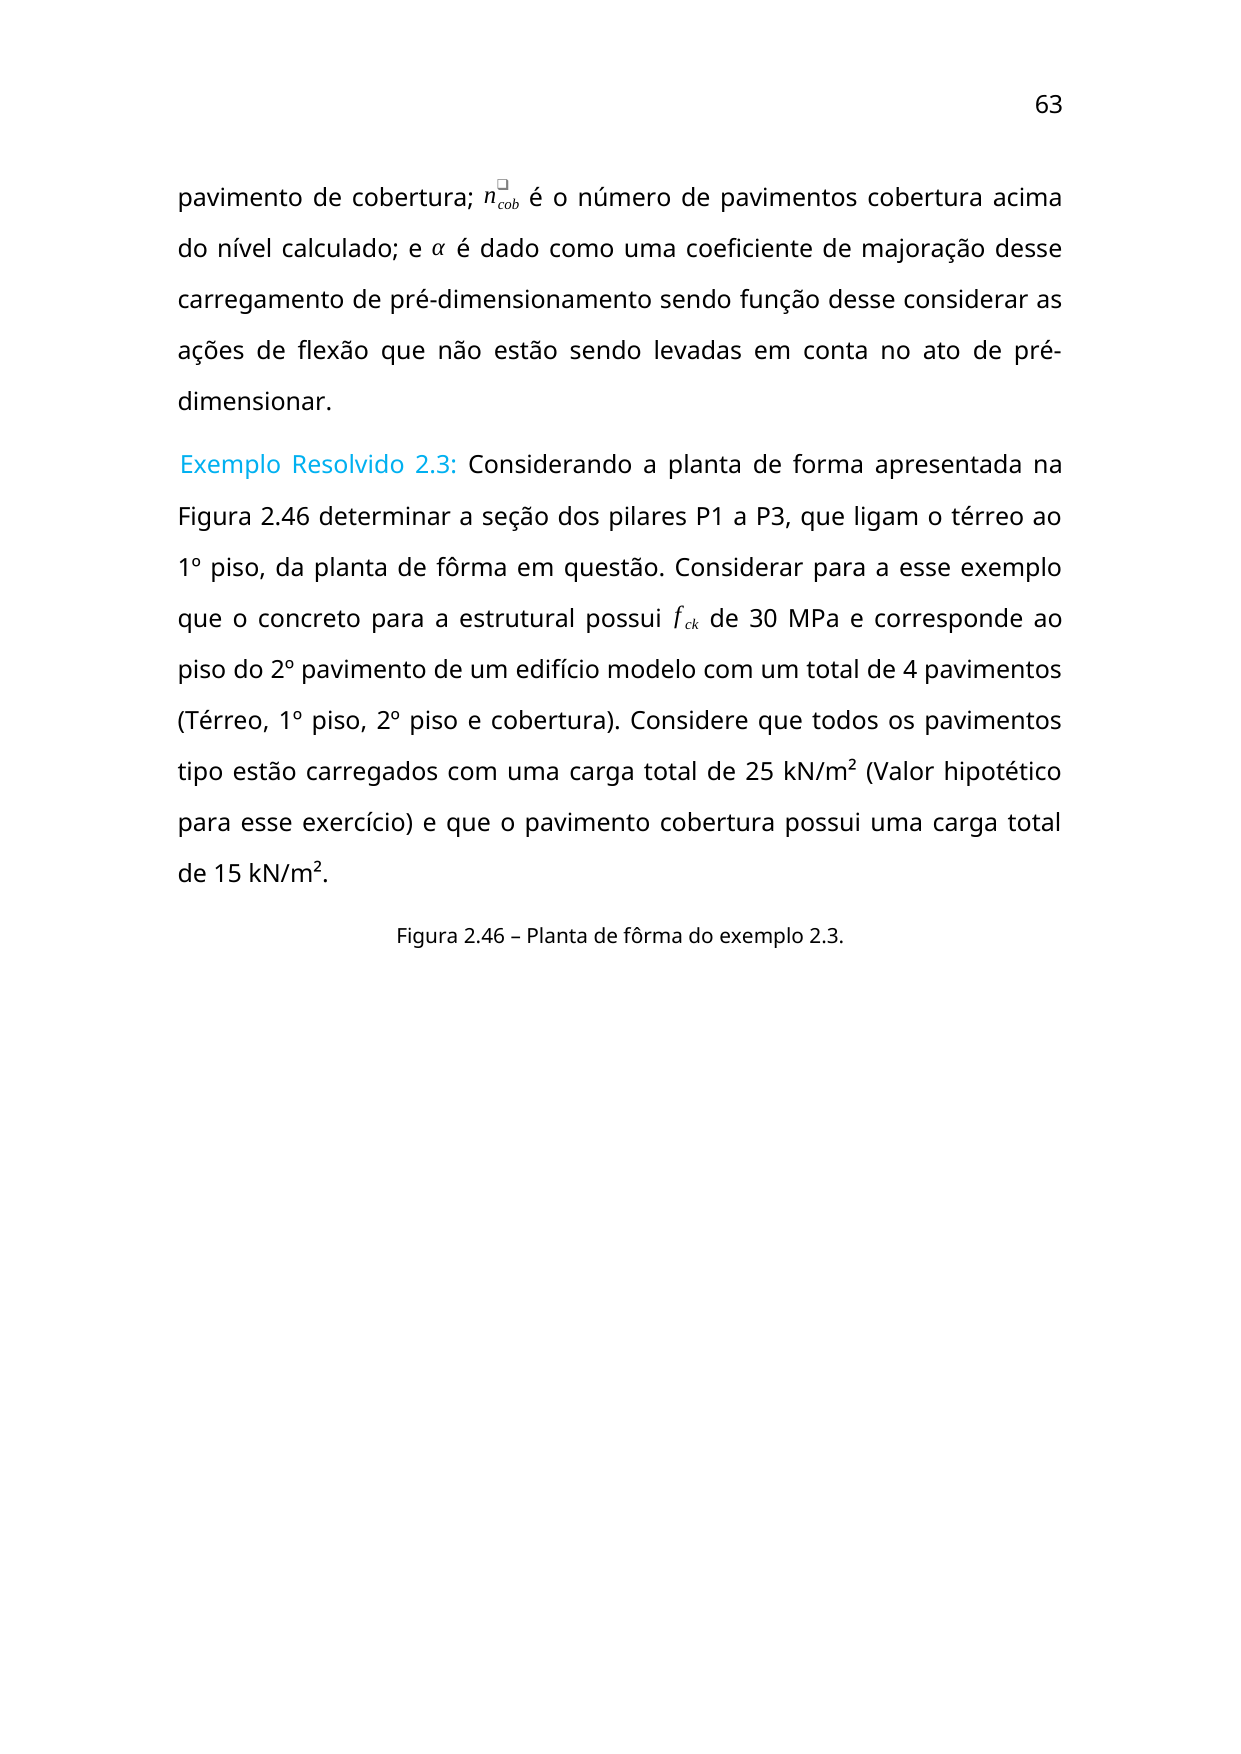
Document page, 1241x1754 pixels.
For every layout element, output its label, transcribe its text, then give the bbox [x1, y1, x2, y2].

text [177, 179, 1063, 418]
table_header Figura 2.46 – Planta de fôrma do exemplo 2.3. [177, 919, 1063, 952]
text Exemplo Resolvido 2.3: Considerando a planta de forma apresentada na Figura 2.46 determinar a seção dos pilares P1 a P3, que ligam o térreo ao 1º piso, da planta de fôrma em questão. Considerar para a esse exemplo que o concreto para a estrutural possui de 30 MPa e corresponde ao piso do 2º pavimento de um edifício modelo com um total de 4 pavimentos (Térreo, 1º piso, 2º piso e cobertura). Considere que todos os pavimentos tipo estão carregados com uma carga total de 25 kN/m² (Valor hipotético para esse exercício) e que o pavimento cobertura possui uma carga total de 15 kN/m². [177, 447, 1063, 889]
